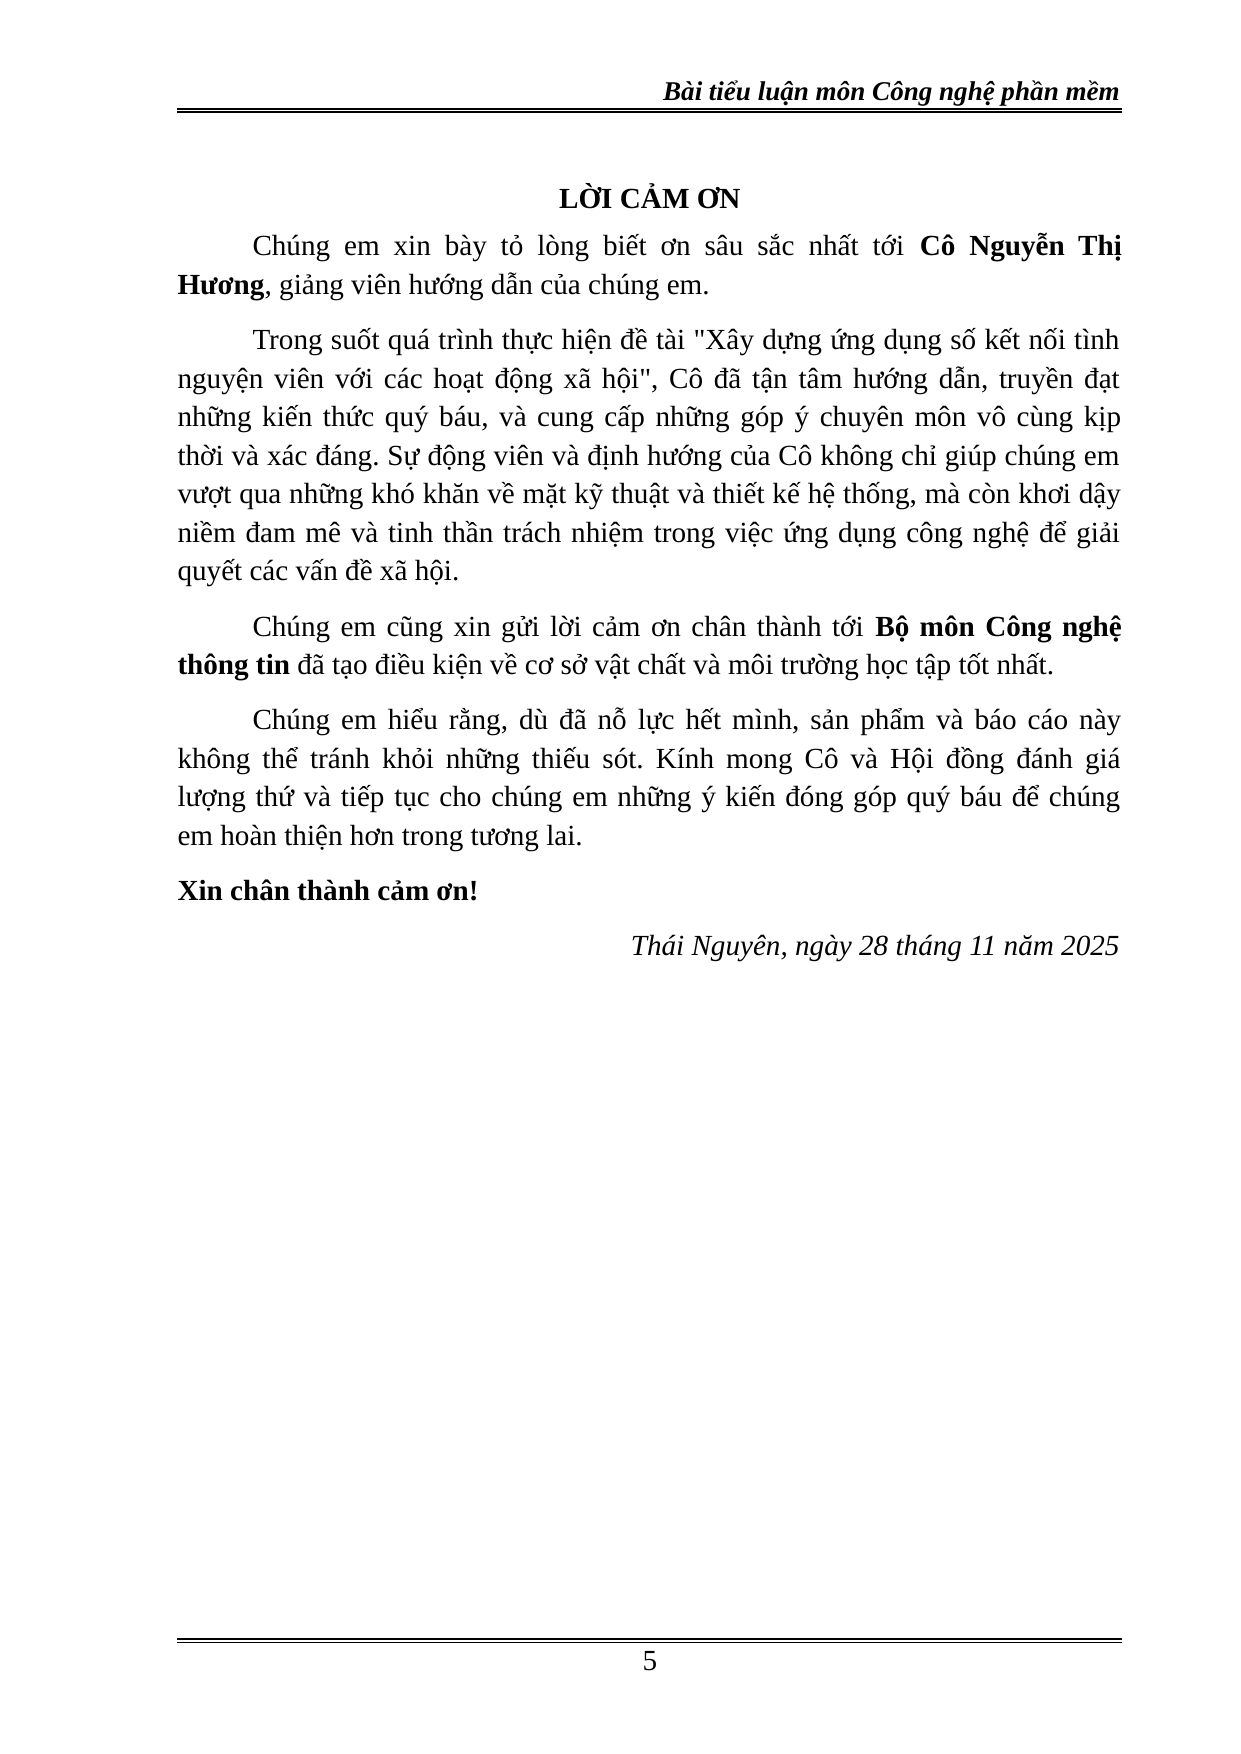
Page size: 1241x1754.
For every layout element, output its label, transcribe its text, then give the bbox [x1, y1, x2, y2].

text Chúng em xin bày tỏ lòng biết ơn sâu sắc nhất tới Cô Nguyễn Thị Hương, giảng viên hướng dẫn của chúng em. [177, 228, 1122, 301]
text Xin chân thành cảm ơn! [177, 873, 1122, 907]
text Trong suốt quá trình thực hiện đề tài "Xây dựng ứng dụng số kết nối tình nguyện viên với các hoạt động xã hội", Cô đã tận tâm hướng dẫn, truyền đạt những kiến thức quý báu, và cung cấp những góp ý chuyên môn vô cùng kịp thời và xác đáng. Sự động viên và định hướng của Cô không chỉ giúp chúng em vượt qua những khó khăn về mặt kỹ thuật và thiết kế hệ thống, mà còn khơi dậy niềm đam mê và tinh thần trách nhiệm trong việc ứng dụng công nghệ để giải quyết các vấn đề xã hội. [177, 322, 1122, 587]
subtitle LỜI CẢM ƠN [177, 182, 1122, 215]
text Chúng em hiểu rằng, dù đã nỗ lực hết mình, sản phẩm và báo cáo này không thể tránh khỏi những thiếu sót. Kính mong Cô và Hội đồng đánh giá lượng thứ và tiếp tục cho chúng em những ý kiến đóng góp quý báu để chúng em hoàn thiện hơn trong tương lai. [177, 702, 1122, 852]
text Chúng em cũng xin gửi lời cảm ơn chân thành tới Bộ môn Công nghệ thông tin đã tạo điều kiện về cơ sở vật chất và môi trường học tập tốt nhất. [177, 609, 1122, 681]
text Thái Nguyên, ngày 28 tháng 11 năm 2025 [177, 928, 1122, 962]
